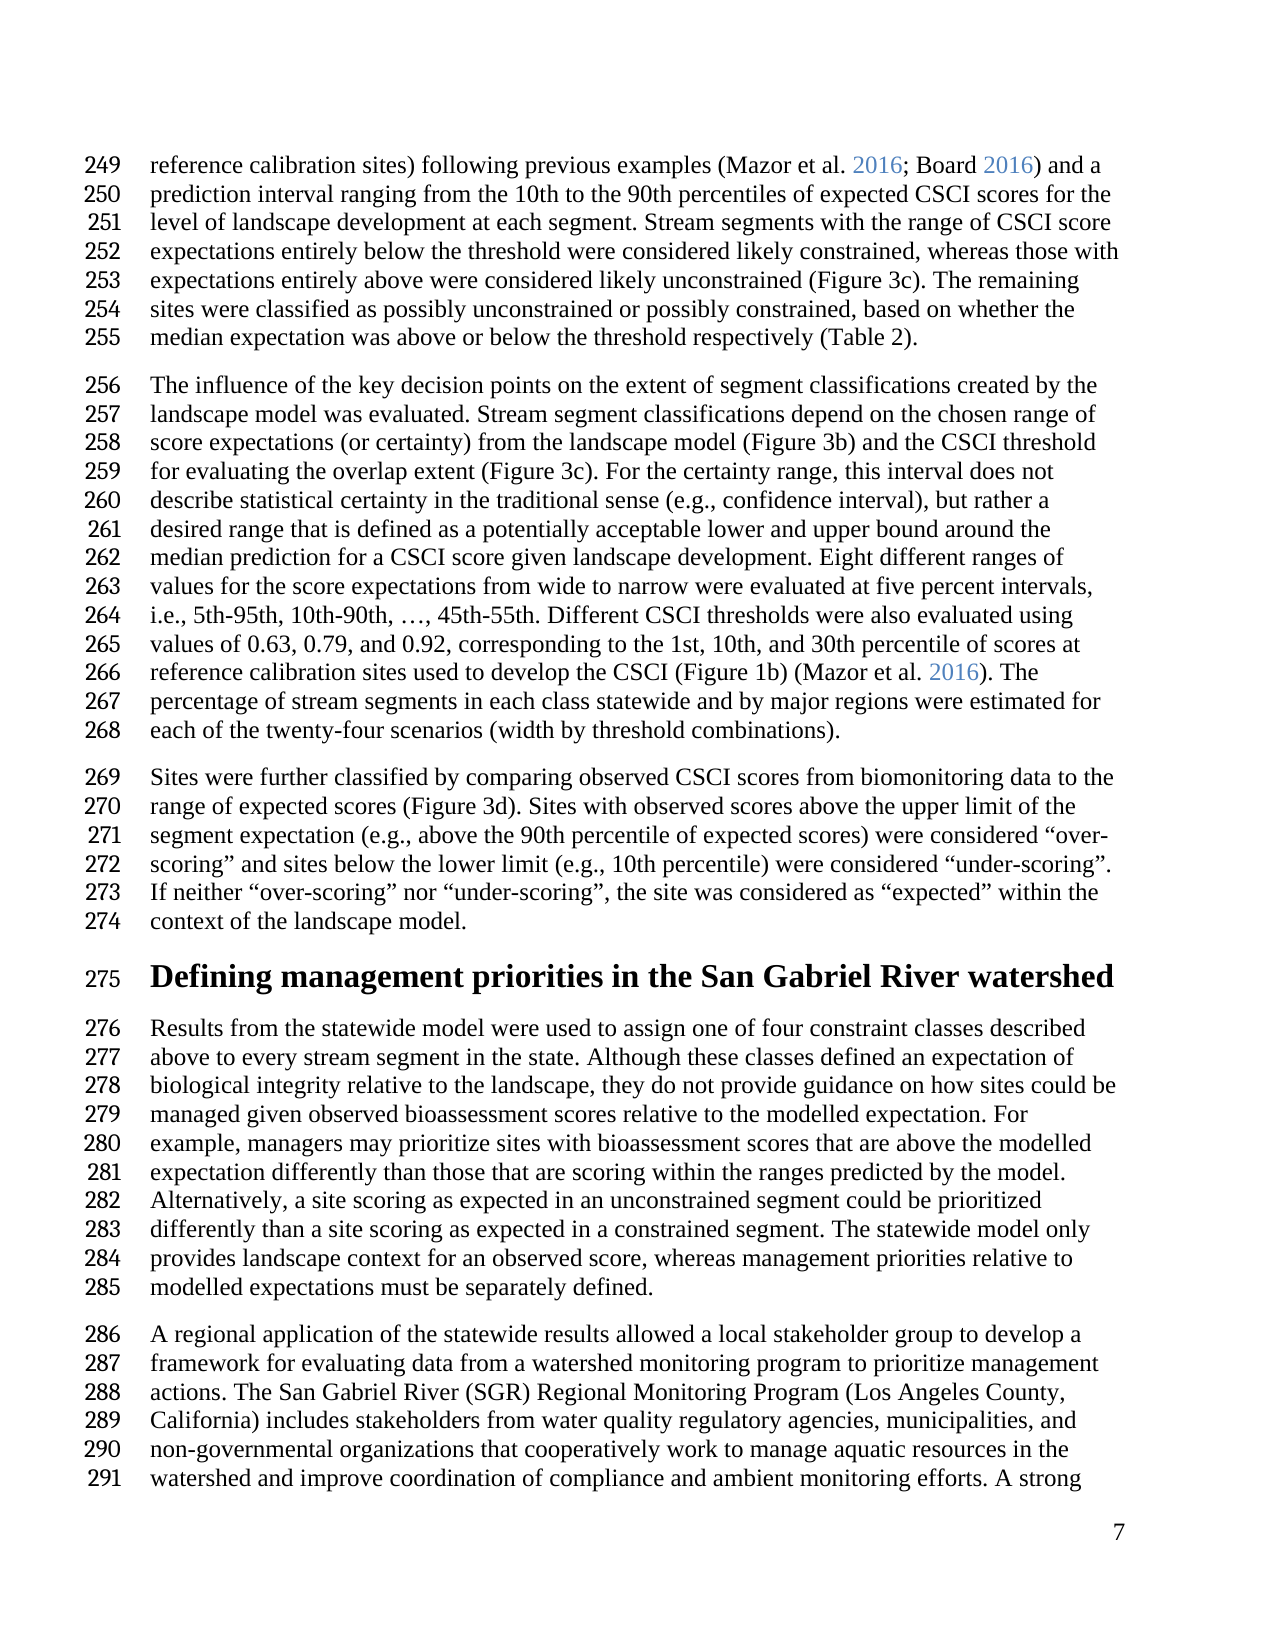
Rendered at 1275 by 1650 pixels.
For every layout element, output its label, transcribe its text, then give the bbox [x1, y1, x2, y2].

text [150, 150, 1125, 351]
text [150, 1319, 1125, 1492]
text The influence of the key decision points on the extent of segment classifications created by the landscape model was evaluated. Stream segment classifications depend on the chosen range of score expectations (or certainty) from the landscape model (Figure 3b) and the CSCI threshold for evaluating the overlap extent (Figure 3c). For the certainty range, this interval does not describe statistical certainty in the traditional sense (e.g., confidence interval), but rather a desired range that is defined as a potentially acceptable lower and upper bound around the median prediction for a CSCI score given landscape development. Eight different ranges of values for the score expectations from wide to narrow were evaluated at five percent intervals, i.e., 5th-95th, 10th-90th, …, 45th-55th. Different CSCI thresholds were also evaluated using values of 0.63, 0.79, and 0.92, corresponding to the 1st, 10th, and 30th percentile of scores at reference calibration sites used to develop the CSCI (Figure 1b) (Mazor et al. 2016). The percentage of stream segments in each class statewide and by major regions were estimated for each of the twenty-four scenarios (width by threshold combinations). [150, 370, 1125, 744]
text Sites were further classified by comparing observed CSCI scores from biomonitoring data to the range of expected scores (Figure 3d). Sites with observed scores above the upper limit of the segment expectation (e.g., above the 90th percentile of expected scores) were considered “over-scoring” and sites below the lower limit (e.g., 10th percentile) were considered “under-scoring”. If neither “over-scoring” nor “under-scoring”, the site was considered as “expected” within the context of the landscape model. [150, 762, 1125, 935]
text Results from the statewide model were used to assign one of four constraint classes described above to every stream segment in the state. Although these classes defined an expectation of biological integrity relative to the landscape, they do not provide guidance on how sites could be managed given observed bioassessment scores relative to the modelled expectation. For example, managers may prioritize sites with bioassessment scores that are above the modelled expectation differently than those that are scoring within the ranges predicted by the model. Alternatively, a site scoring as expected in an unconstrained segment could be prioritized differently than a site scoring as expected in a constrained segment. The statewide model only provides landscape context for an observed score, whereas management priorities relative to modelled expectations must be separately defined. [150, 1013, 1125, 1300]
subtitle Defining management priorities in the San Gabriel River watershed [150, 956, 1125, 994]
